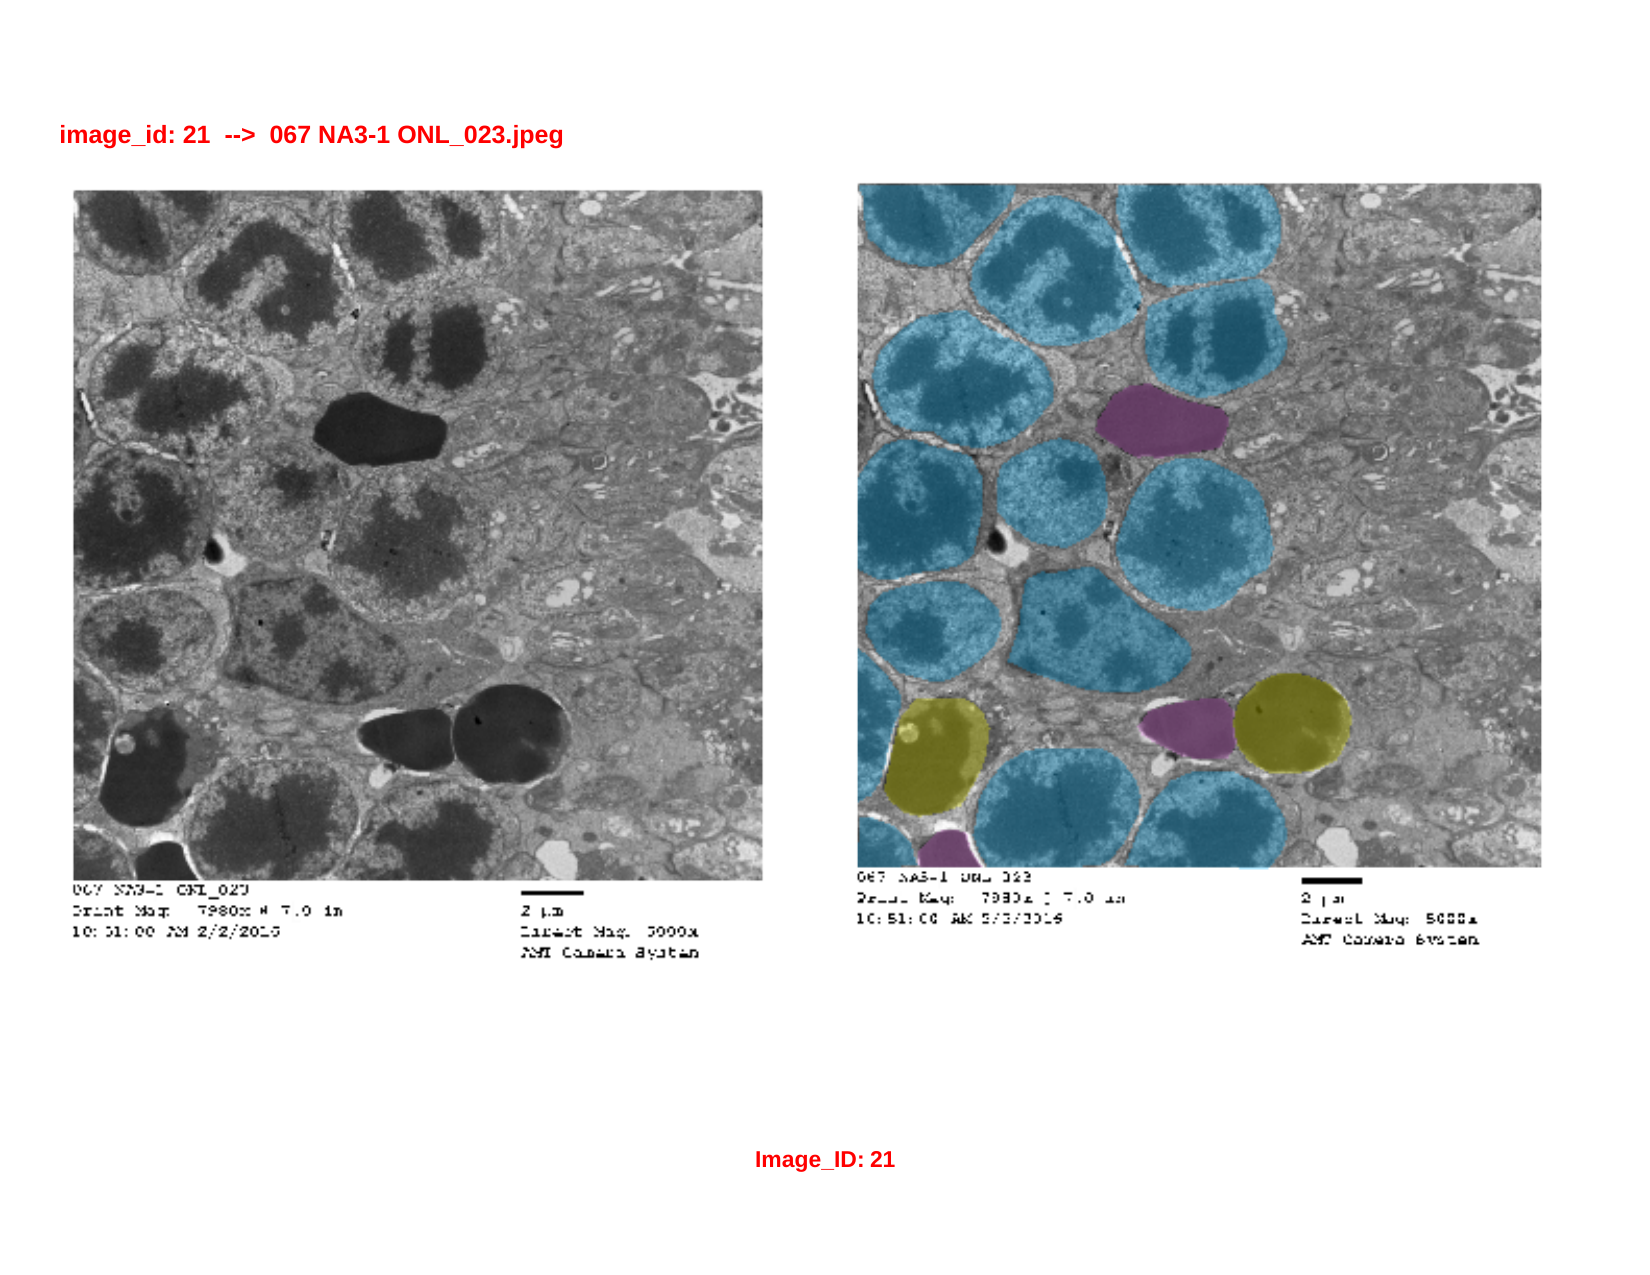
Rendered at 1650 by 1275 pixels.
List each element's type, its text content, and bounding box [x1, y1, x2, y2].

text image_id: 21 --> 067 NA3-1 ONL_023.jpeg [59, 118, 810, 148]
picture [59, 178, 776, 1000]
picture [839, 146, 1559, 991]
